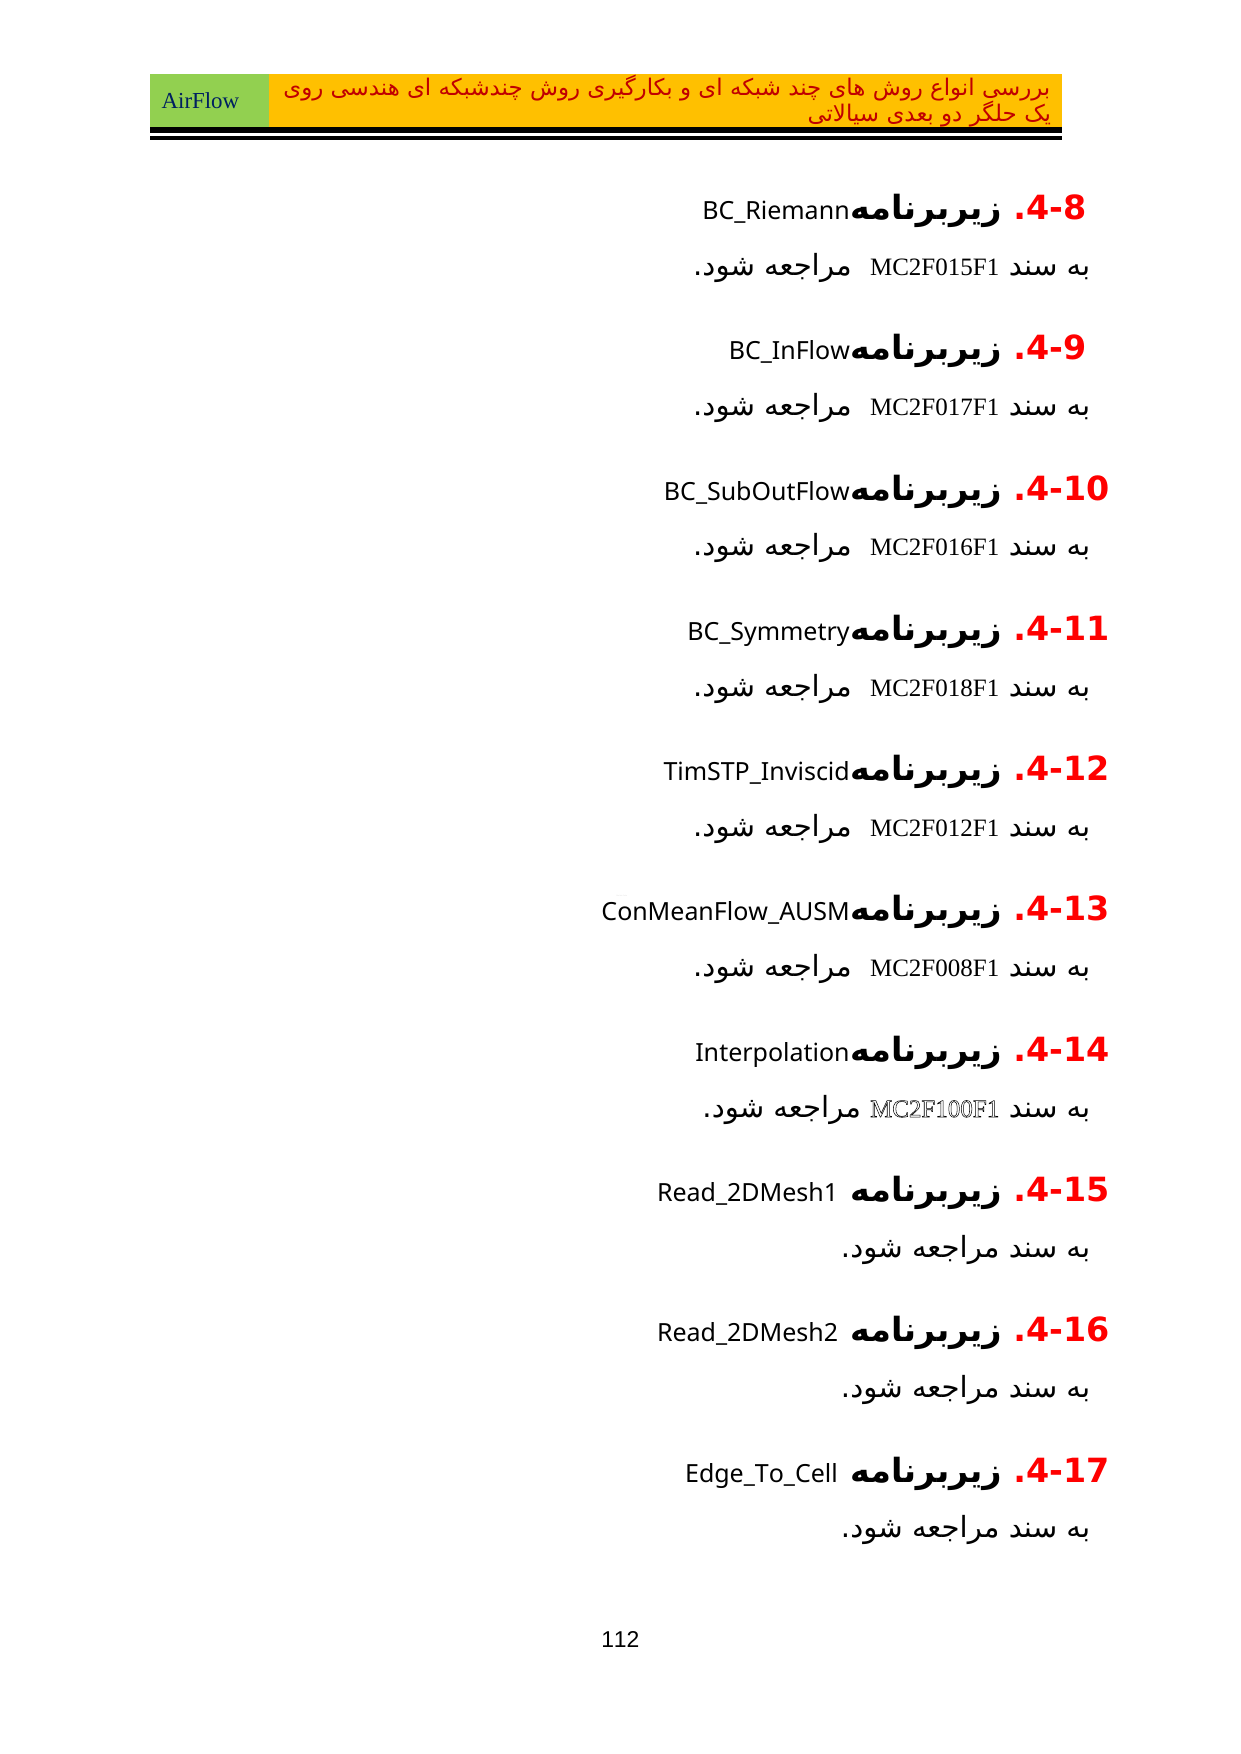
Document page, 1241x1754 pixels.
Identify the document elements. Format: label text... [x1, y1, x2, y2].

text به سند مراجعه شود. [150, 1511, 1090, 1545]
text زیربرنامه Edge_To_Cell [150, 1451, 1002, 1490]
text زیربرنامهBC_SubOutFlow [150, 469, 1002, 508]
text زیربرنامه Read_2DMesh1 [150, 1171, 1002, 1209]
text به سند MC2F018F1 مراجعه شود. [150, 669, 1090, 703]
text به سند MC2F016F1 مراجعه شود. [150, 529, 1090, 563]
text زیربرنامهBC_Riemann [150, 188, 1002, 227]
text به سند MC2F012F1 مراجعه شود. [150, 809, 1090, 843]
text زیربرنامهBC_Symmetry [150, 609, 1002, 648]
text زیربرنامهConMeanFlow_AUSM [150, 890, 1002, 929]
text زیربرنامه Read_2DMesh2 [150, 1311, 1002, 1350]
text به سند MC2F017F1 مراجعه شود. [150, 388, 1090, 422]
text زیربرنامهBC_InFlow [150, 329, 1002, 367]
text به سند مراجعه شود. [150, 1371, 1090, 1404]
text به سند مراجعه شود. [150, 1230, 1090, 1264]
text زیربرنامهInterpolation [150, 1030, 1002, 1069]
text به سند MC2F015F1 مراجعه شود. [150, 248, 1090, 282]
text زیربرنامهTimSTP_Inviscid [150, 749, 1002, 788]
text به سند MC2F008F1 مراجعه شود. [150, 949, 1090, 983]
text به سند MC2F100F1 مراجعه شود. [150, 1090, 1090, 1124]
